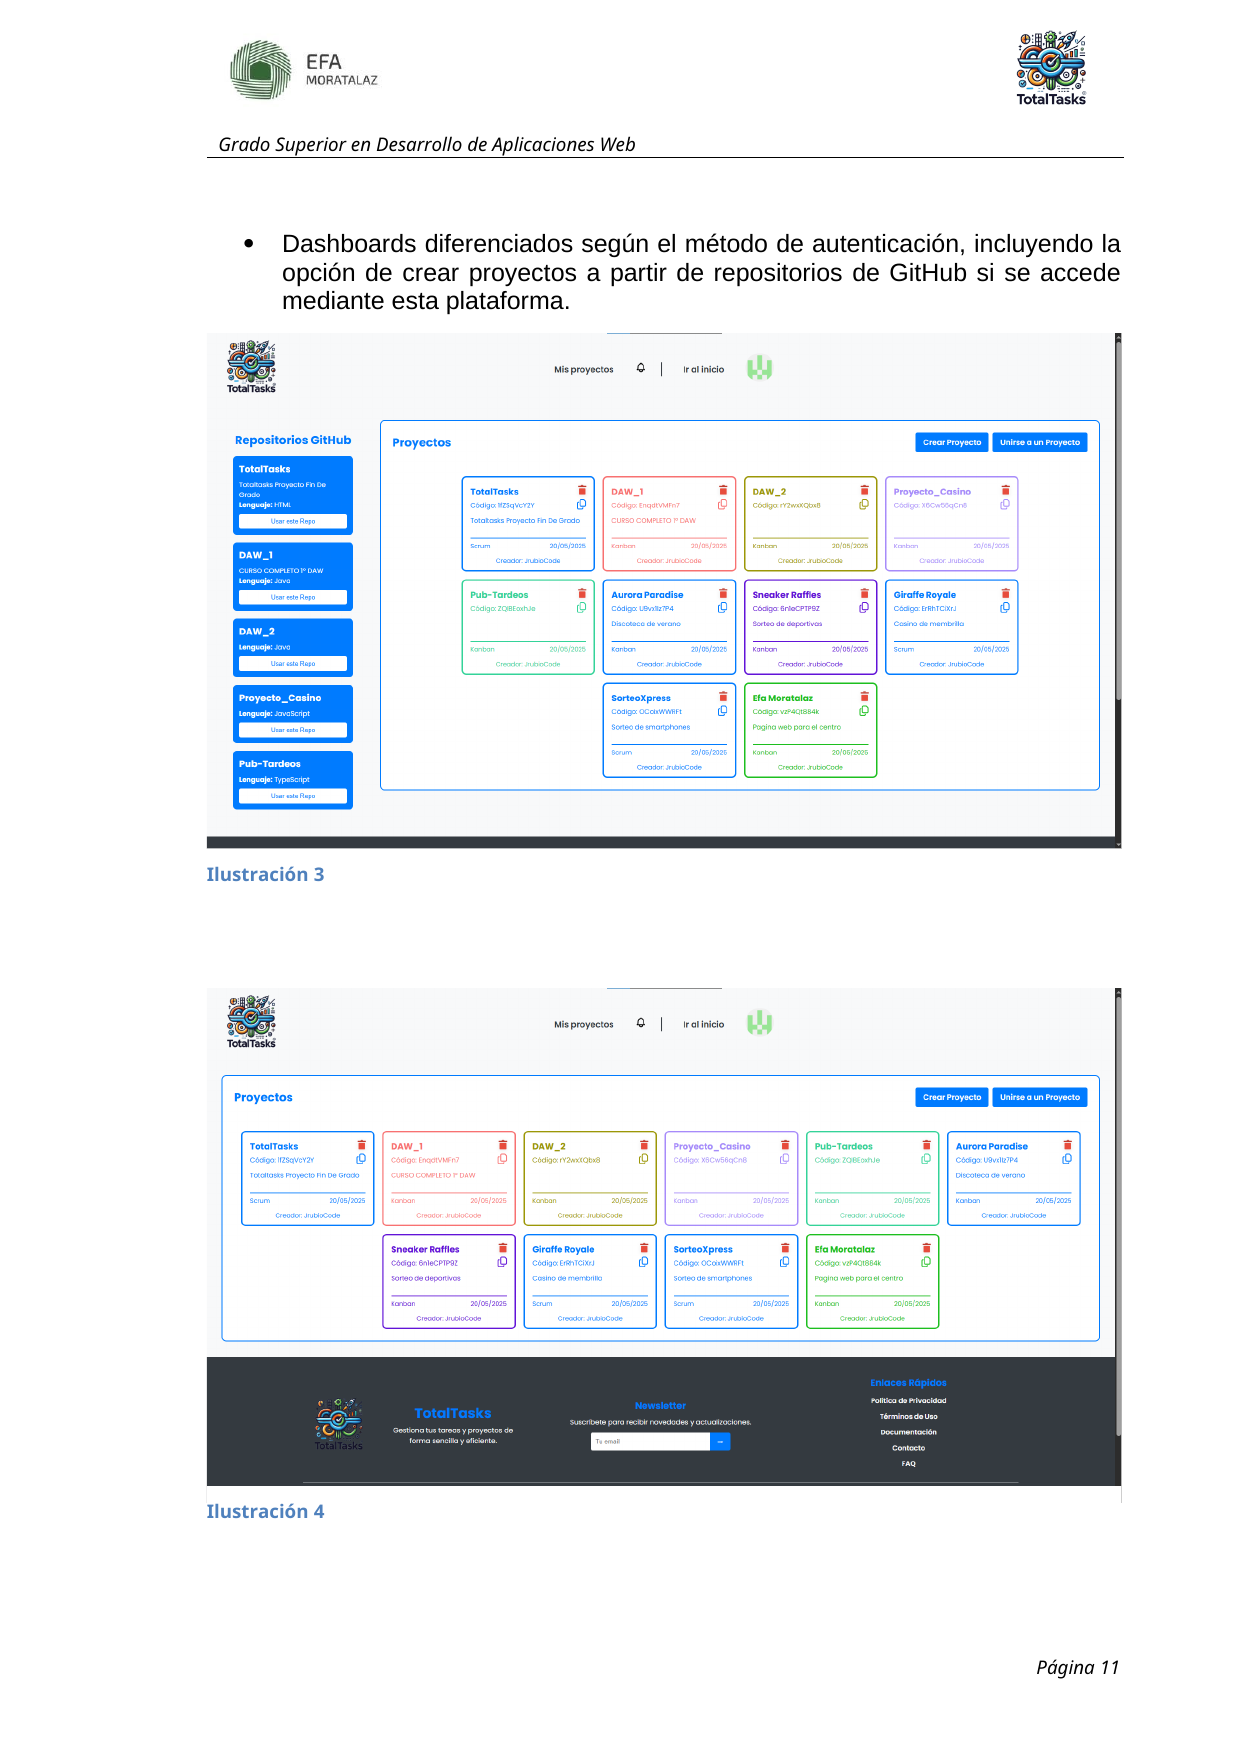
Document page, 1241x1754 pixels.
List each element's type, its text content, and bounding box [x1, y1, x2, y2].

list Dashboards diferenciados según el método de autenticación, incluyendo la opción de crear proyectos a partir de repositorios de GitHub si se accede mediante esta plataforma. [244, 229, 1122, 315]
picture [206, 333, 1122, 848]
picture [206, 21, 410, 117]
picture [1000, 18, 1103, 120]
picture [206, 988, 1122, 1486]
